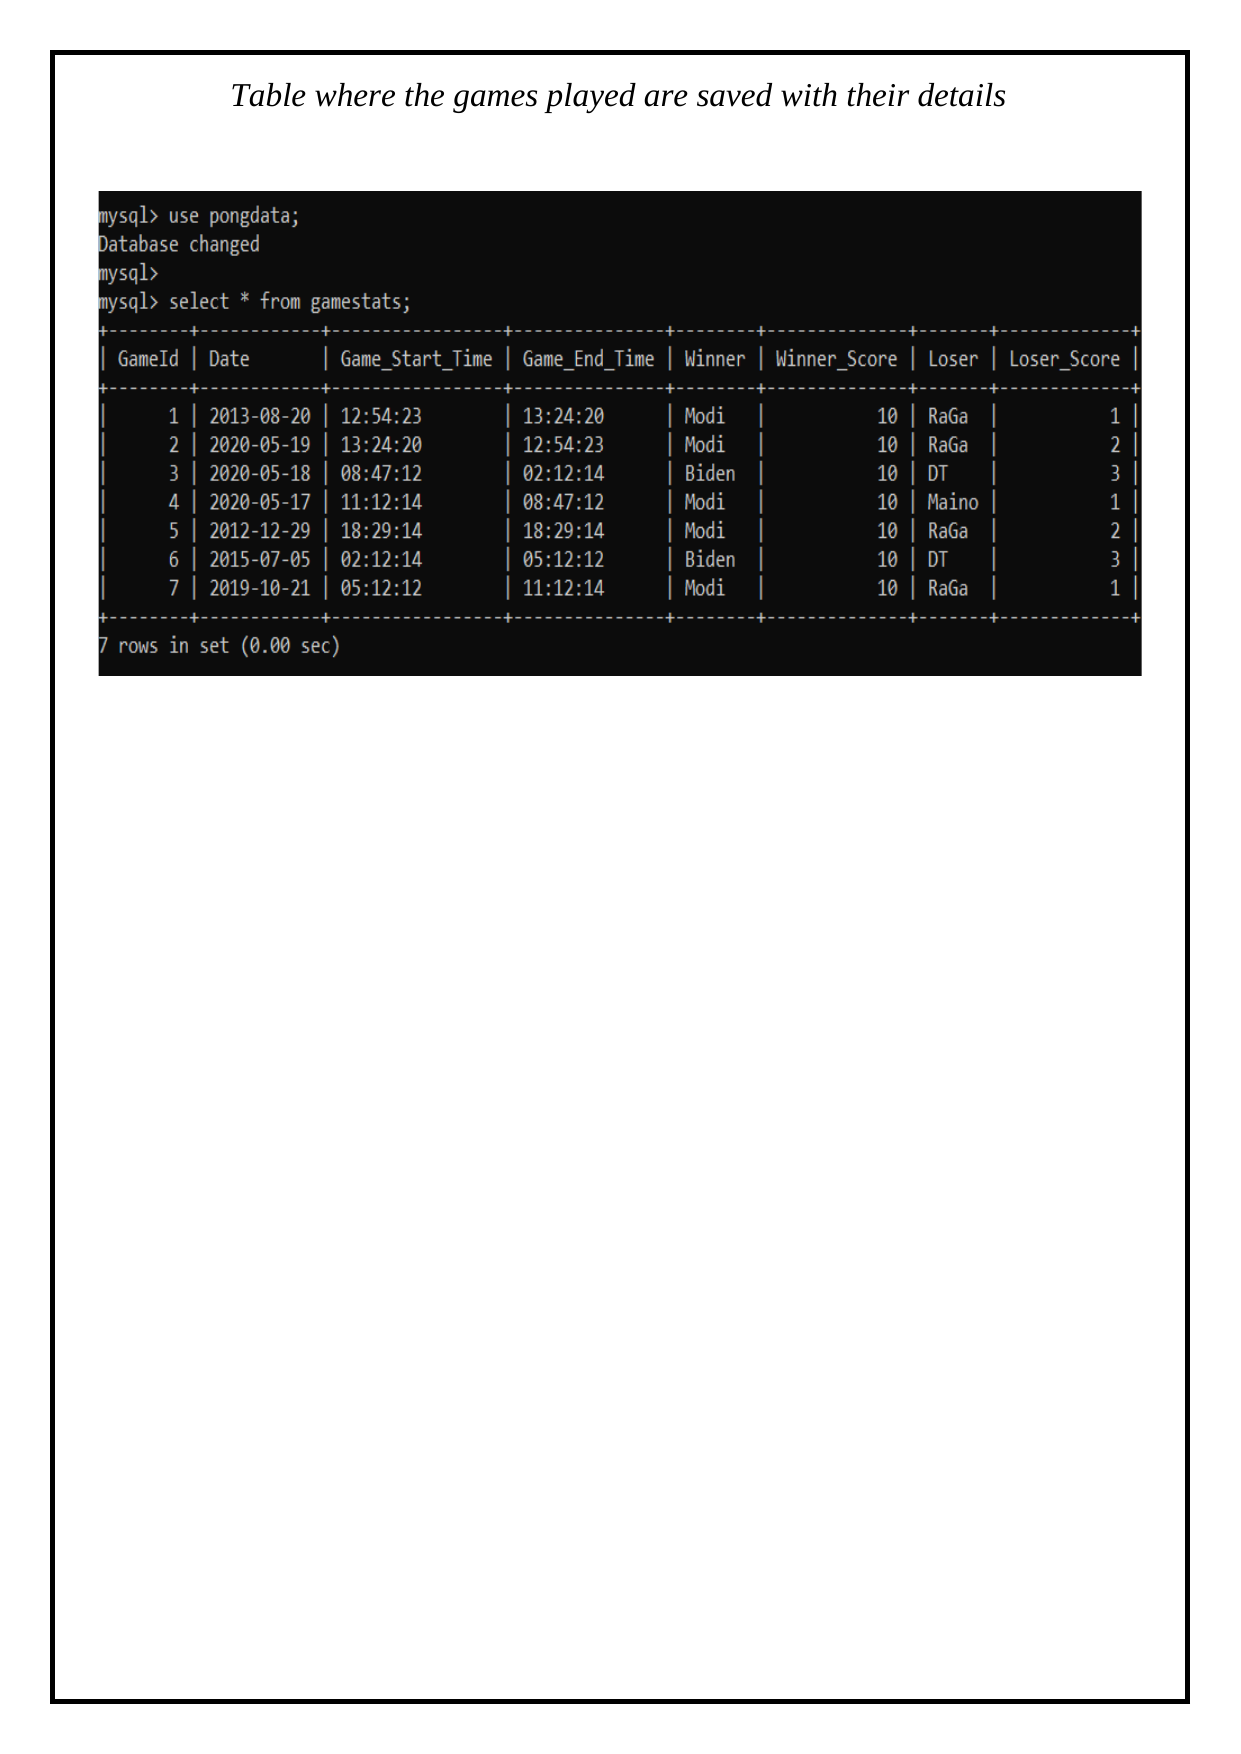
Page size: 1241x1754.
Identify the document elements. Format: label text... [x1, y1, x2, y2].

text Table where the games played are saved with their details [75, 75, 1165, 113]
picture [98, 191, 1142, 676]
